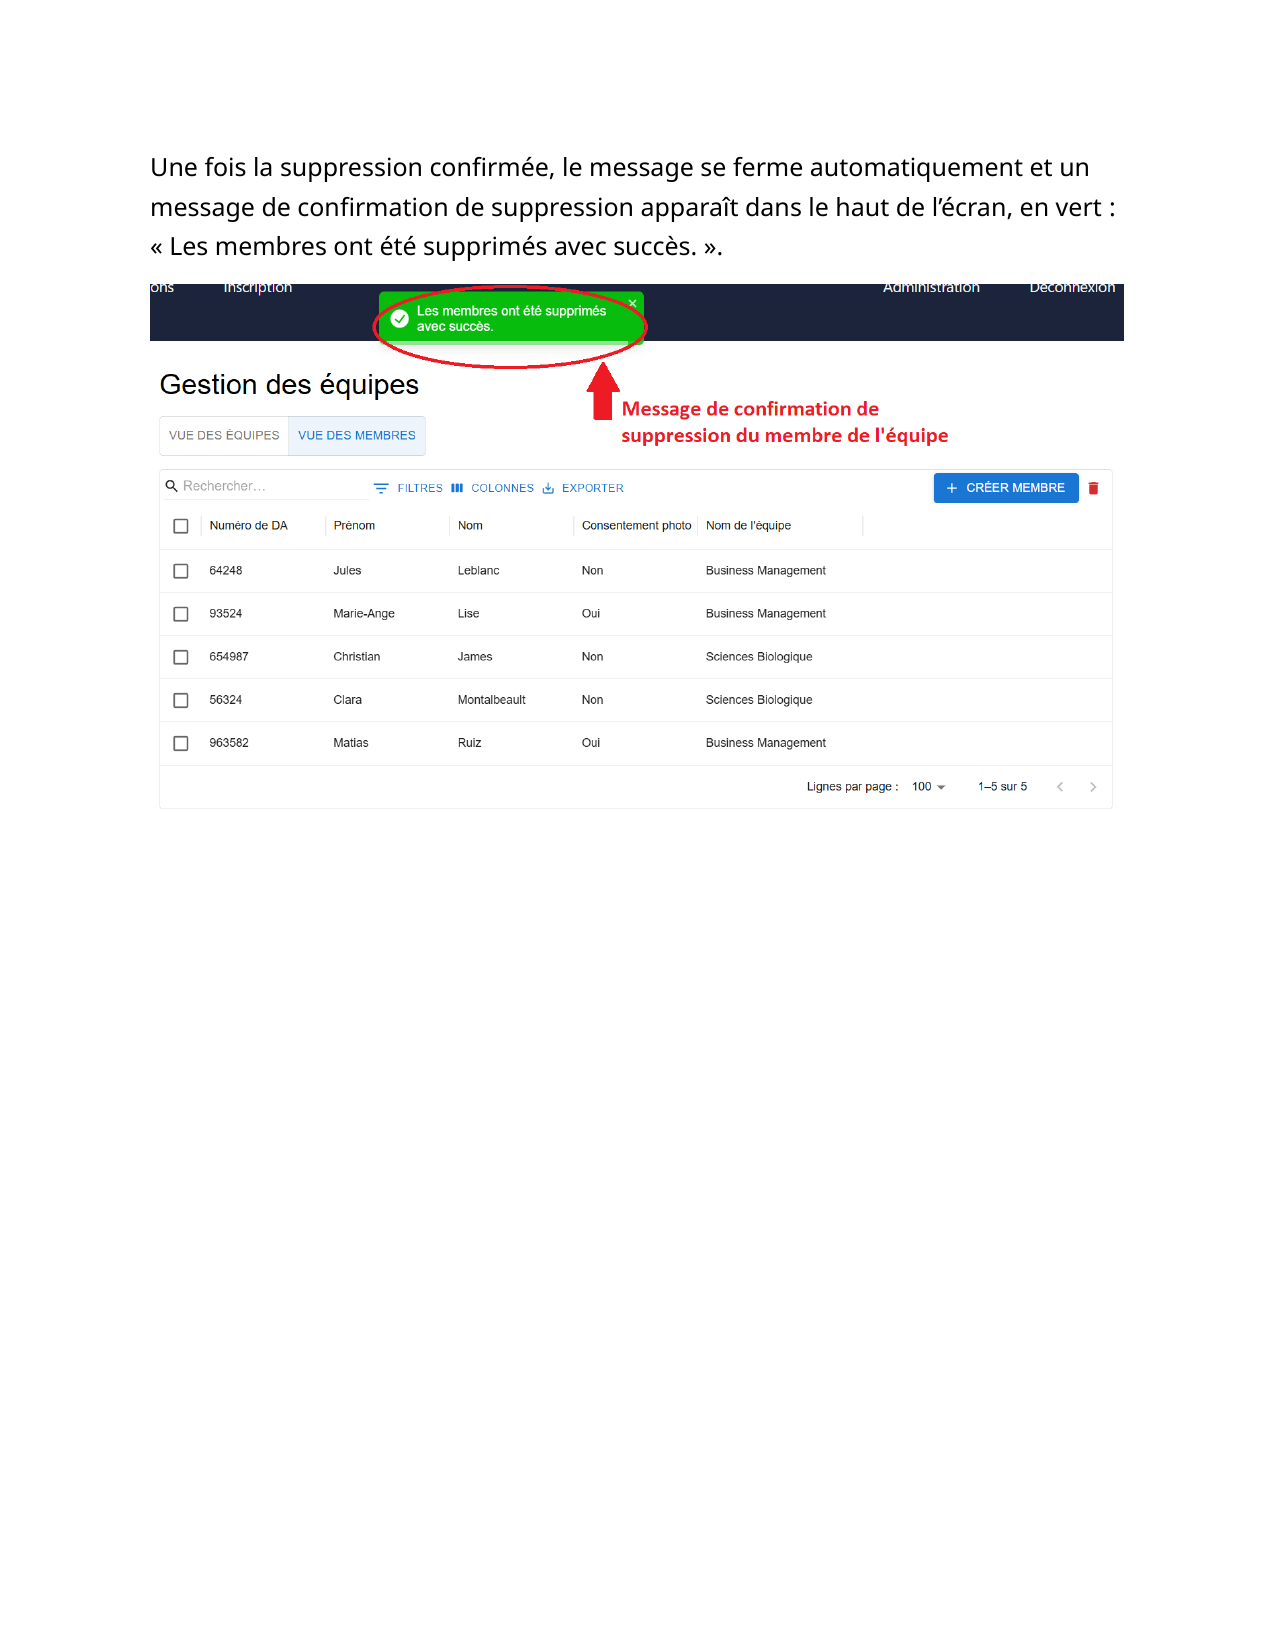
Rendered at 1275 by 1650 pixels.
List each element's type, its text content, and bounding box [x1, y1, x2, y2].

picture [150, 284, 1124, 820]
text Une fois la suppression confirmée, le message se ferme automatiquement et un message de confirmation de suppression apparaît dans le haut de l’écran, en vert : « Les membres ont été supprimés avec succès. ». [150, 150, 1125, 262]
